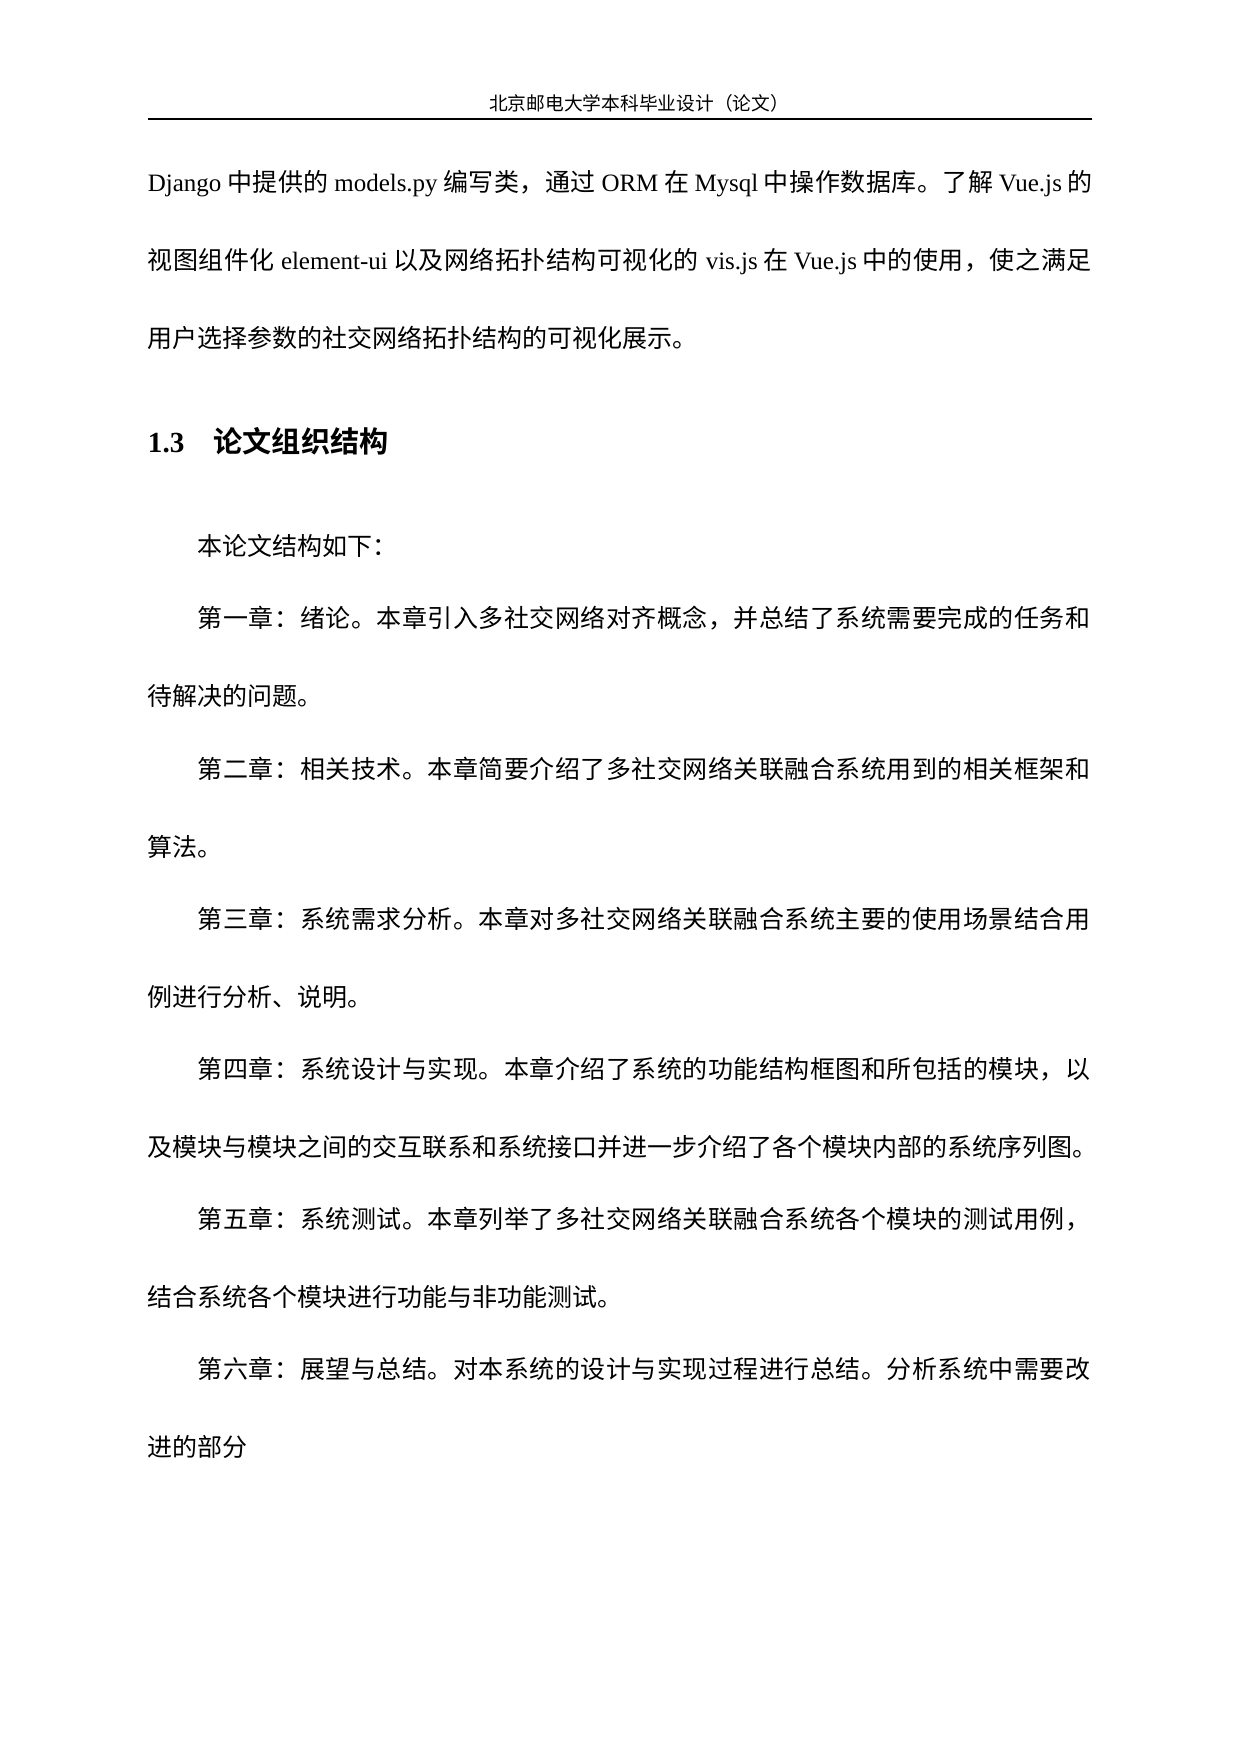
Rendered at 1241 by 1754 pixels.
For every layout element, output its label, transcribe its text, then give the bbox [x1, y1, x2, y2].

text 第六章：展望与总结。对本系统的设计与实现过程进行总结。分析系统中需要改进的部分 [148, 1335, 1092, 1478]
text 第五章：系统测试。本章列举了多社交网络关联融合系统各个模块的测试用例，结合系统各个模块进行功能与非功能测试。 [148, 1185, 1092, 1328]
text 第一章：绪论。本章引入多社交网络对齐概念，并总结了系统需要完成的任务和待解决的问题。 [148, 584, 1092, 727]
text 第三章：系统需求分析。本章对多社交网络关联融合系统主要的使用场景结合用例进行分析、说明。 [148, 885, 1092, 1028]
text 本论文结构如下： [148, 512, 1092, 577]
text 第四章：系统设计与实现。本章介绍了系统的功能结构框图和所包括的模块，以及模块与模块之间的交互联系和系统接口并进一步介绍了各个模块内部的系统序列图。 [148, 1035, 1092, 1178]
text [148, 148, 1092, 369]
text 第二章：相关技术。本章简要介绍了多社交网络关联融合系统用到的相关框架和算法。 [148, 735, 1092, 878]
text 1.3 论文组织结构 [148, 408, 1092, 473]
